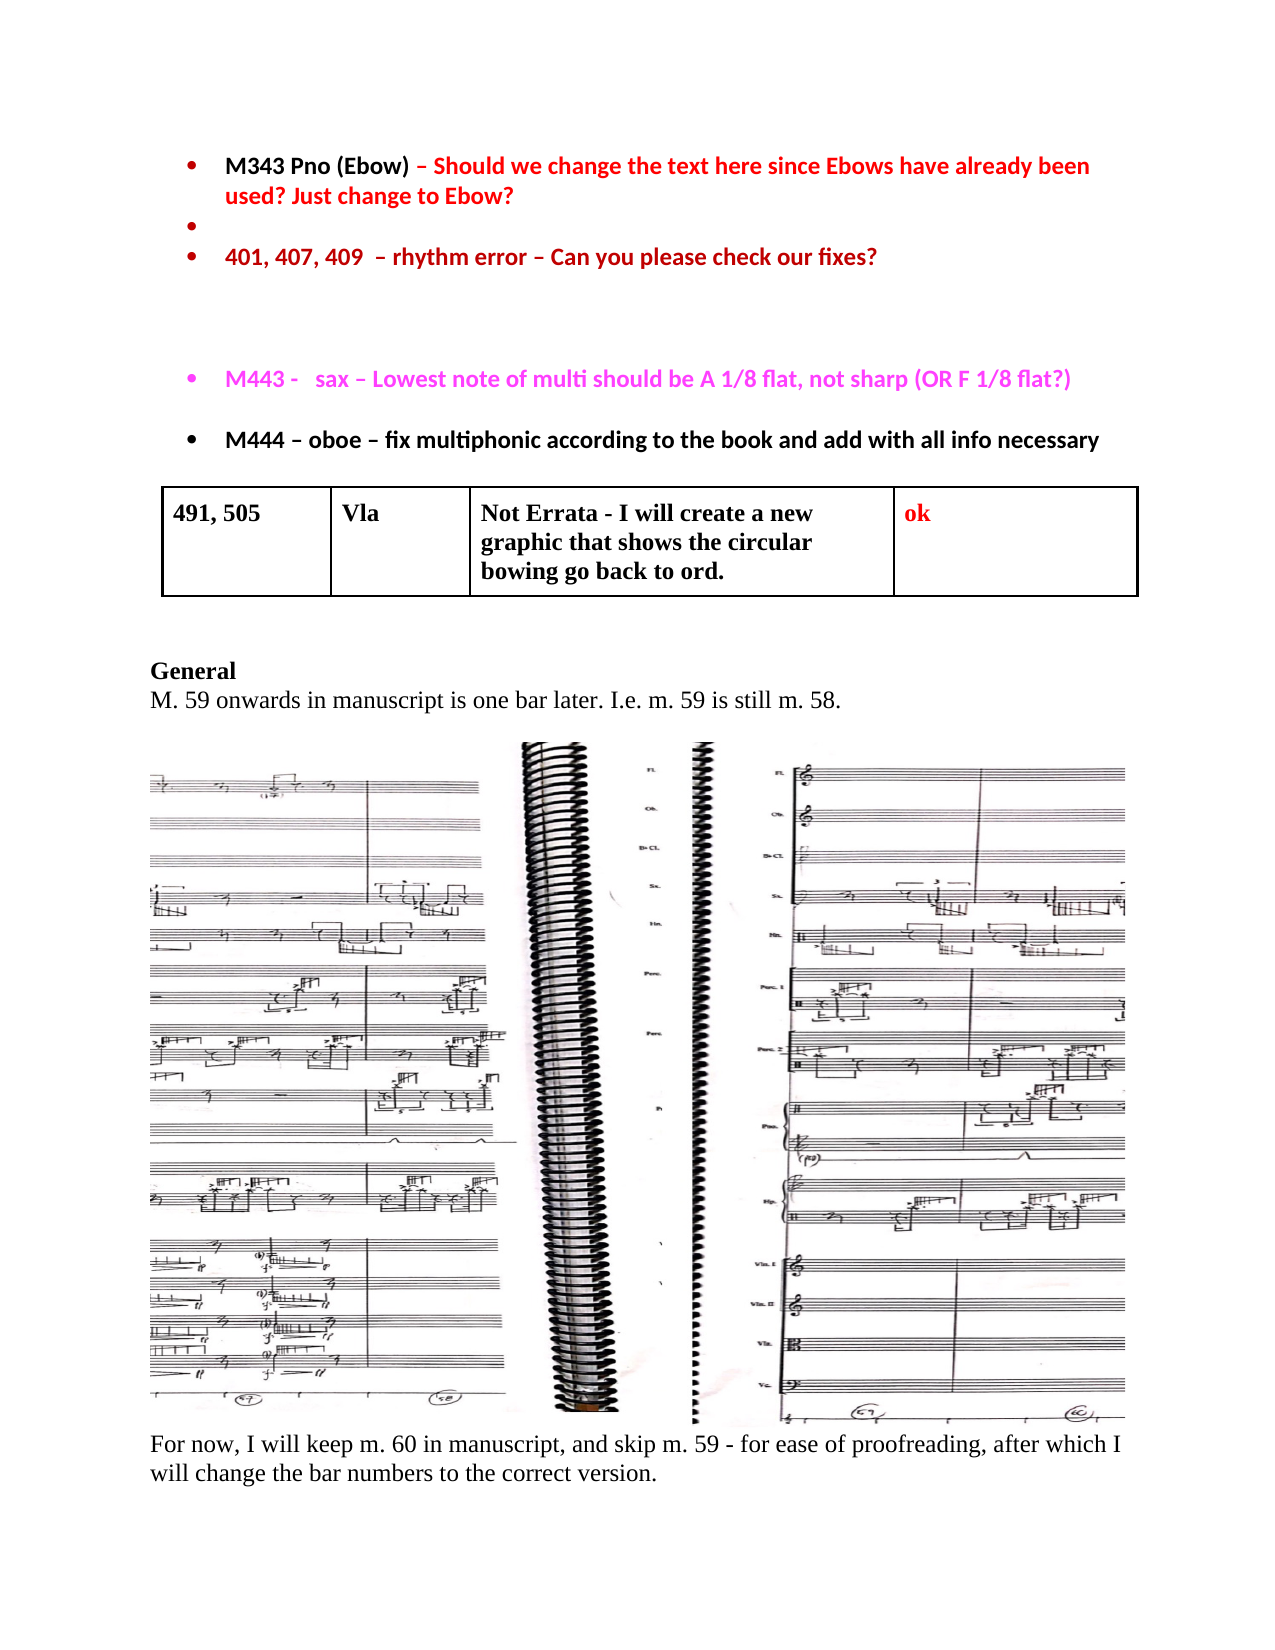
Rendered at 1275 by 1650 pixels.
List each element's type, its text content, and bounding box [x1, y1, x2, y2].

table_header Vla [332, 488, 469, 595]
list M443 - sax – Lowest note of multi should be A 1/8 flat, not sharp (OR F 1/8 flat?) [187, 364, 1125, 394]
text General [150, 656, 1125, 685]
picture [150, 742, 1125, 1429]
table_header 491, 505 [164, 488, 330, 595]
table_header ok [895, 488, 1136, 595]
list M343 Pno (Ebow) – Should we change the text here since Ebows have already been used? Just change to Ebow? [187, 150, 1125, 211]
list 401, 407, 409 – rhythm error – Can you please check our fixes? [187, 242, 1125, 272]
text M. 59 onwards in manuscript is one bar later. I.e. m. 59 is still m. 58. [150, 685, 1125, 714]
list M444 – oboe – fix multiphonic according to the book and add with all info necessary [187, 425, 1125, 455]
table_header Not Errata - I will create a new graphic that shows the circular bowing go back to ord. [471, 488, 893, 595]
text For now, I will keep m. 60 in manuscript, and skip m. 59 - for ease of proofreading, after which I will change the bar numbers to the correct version. [150, 1429, 1125, 1486]
